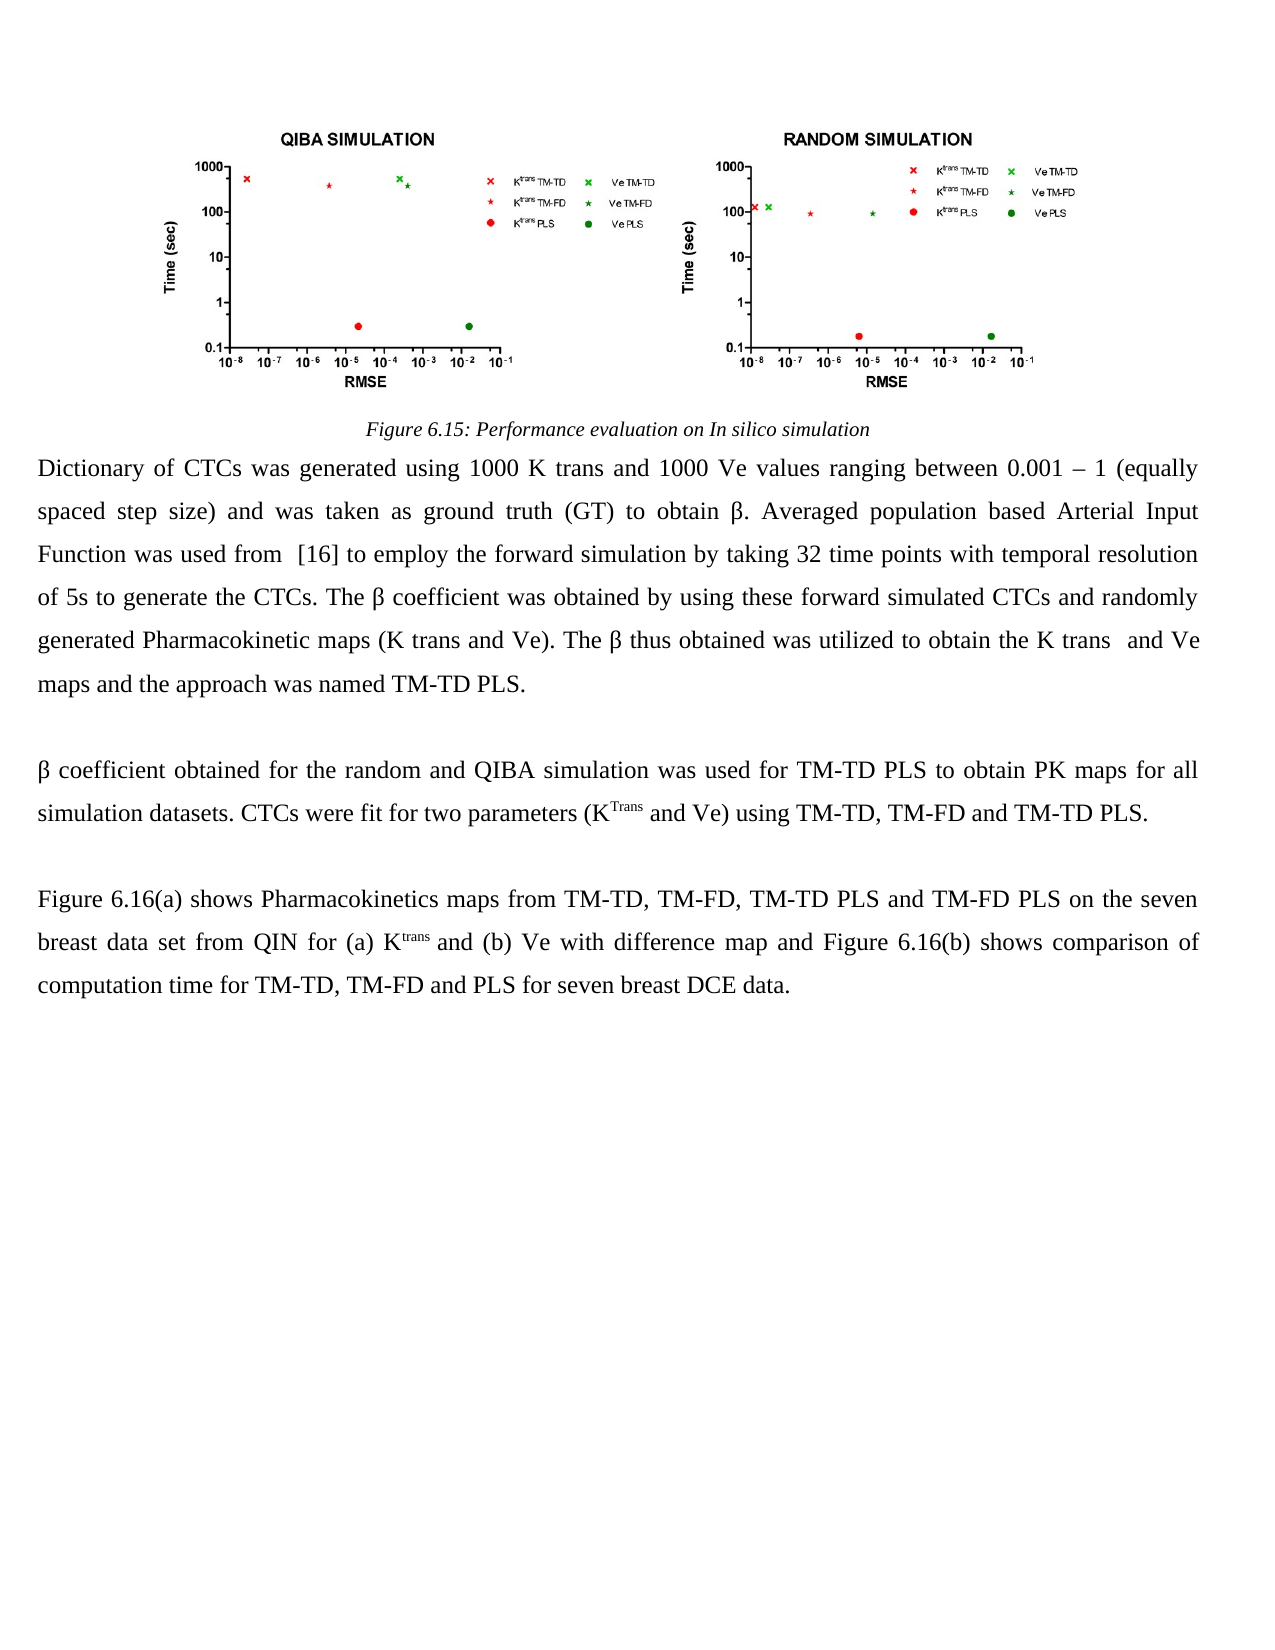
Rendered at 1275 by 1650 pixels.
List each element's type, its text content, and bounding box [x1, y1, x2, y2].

text Figure 6.16(a) shows Pharmacokinetics maps from TM-TD, TM-FD, TM-TD PLS and TM-FD PLS on the seven breast data set from QIN for (a) Ktrans and (b) Ve with difference map and Figure 6.16(b) shows comparison of computation time for TM-TD, TM-FD and PLS for seven breast DCE data. [37, 884, 1200, 999]
picture [148, 116, 1089, 403]
text Figure 6.15: Performance evaluation on In silico simulation [37, 417, 1200, 441]
text Dictionary of CTCs was generated using 1000 K trans and 1000 Ve values ranging between 0.001 – 1 (equally spaced step size) and was taken as ground truth (GT) to obtain β. Averaged population based Arterial Input Function was used from [16] to employ the forward simulation by taking 32 time points with temporal resolution of 5s to generate the CTCs. The β coefficient was obtained by using these forward simulated CTCs and randomly generated Pharmacokinetic maps (K trans and Ve). The β thus obtained was utilized to obtain the K trans and Ve maps and the approach was named TM-TD PLS. [37, 453, 1200, 697]
text β coefficient obtained for the random and QIBA simulation was used for TM-TD PLS to obtain PK maps for all simulation datasets. CTCs were fit for two parameters (KTrans and Ve) using TM-TD, TM-FD and TM-TD PLS. [37, 755, 1200, 827]
